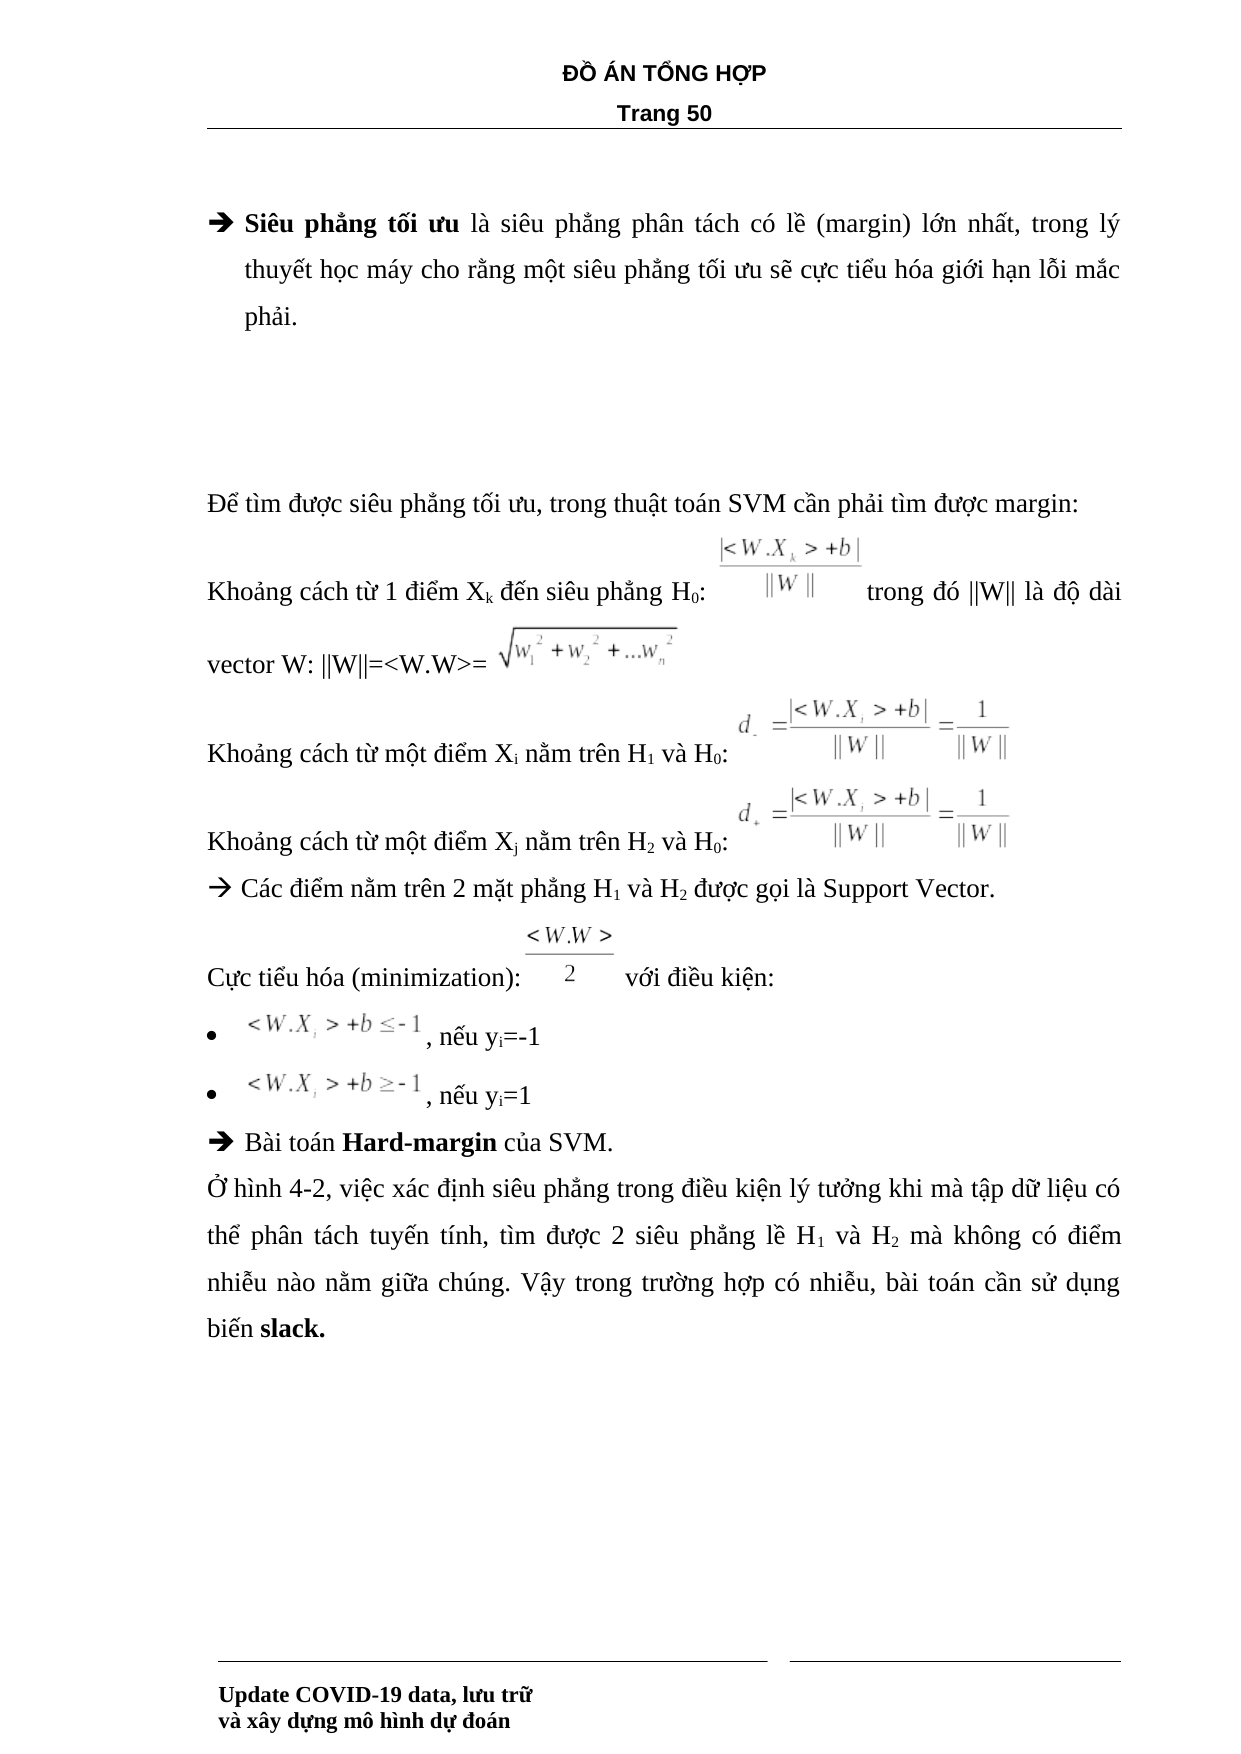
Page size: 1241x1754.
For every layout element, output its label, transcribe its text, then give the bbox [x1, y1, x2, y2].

text Cực tiểu hóa (minimization): với điều kiện: [207, 919, 1122, 992]
text Khoảng cách từ một điểm Xj nằm trên H2 và H0: [207, 783, 1122, 857]
text Khoảng cách từ 1 điểm Xk đến siêu phẳng H0: trong đó ||W|| là độ dài vector W: ||W||=<W.W>= [207, 533, 1122, 679]
text Ở hình 4-2, việc xác định siêu phẳng trong điều kiện lý tưởng khi mà tập dữ liệu có thể phân tách tuyến tính, tìm được 2 siêu phẳng lề H1 và H2 mà không có điểm nhiễu nào nằm giữa chúng. Vậy trong trường hợp có nhiễu, bài toán cần sử dụng biến slack. [207, 1172, 1122, 1344]
list Siêu phẳng tối ưu là siêu phẳng phân tách có lề (margin) lớn nhất, trong lý thuyết học máy cho rằng một siêu phẳng tối ưu sẽ cực tiểu hóa giới hạn lỗi mắc phải. [207, 207, 1122, 331]
text Để tìm được siêu phẳng tối ưu, trong thuật toán SVM cần phải tìm được margin: [207, 487, 1122, 518]
list , nếu yi=-1 [207, 1007, 1122, 1051]
list , nếu yi=1 [207, 1067, 1122, 1110]
text Các điểm nằm trên 2 mặt phẳng H1 và H2 được gọi là Support Vector. [207, 872, 1122, 903]
text Khoảng cách từ một điểm Xi nằm trên H1 và H0: [207, 695, 1122, 768]
list Bài toán Hard-margin của SVM. [207, 1126, 1122, 1157]
